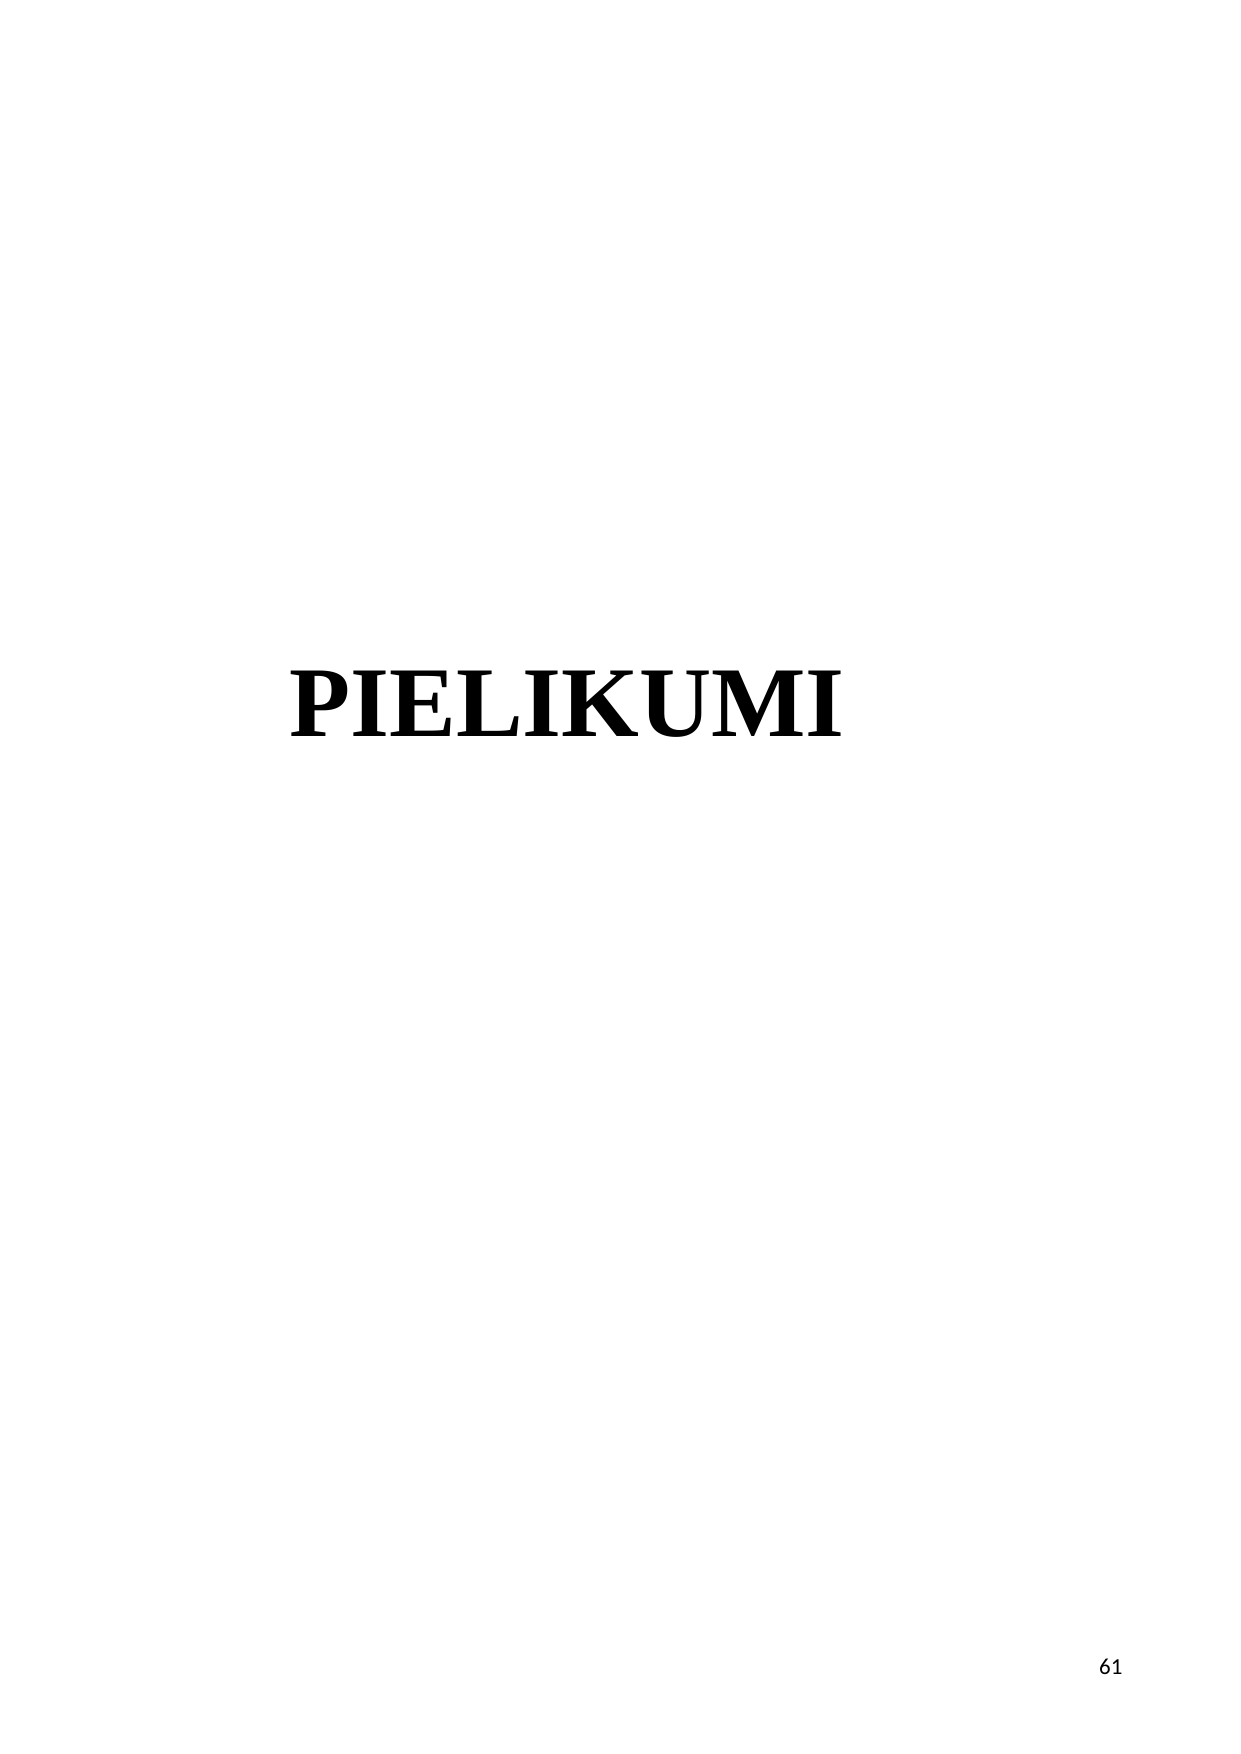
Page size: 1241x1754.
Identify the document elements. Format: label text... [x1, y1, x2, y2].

list PIELIKUMI [214, 643, 1122, 758]
